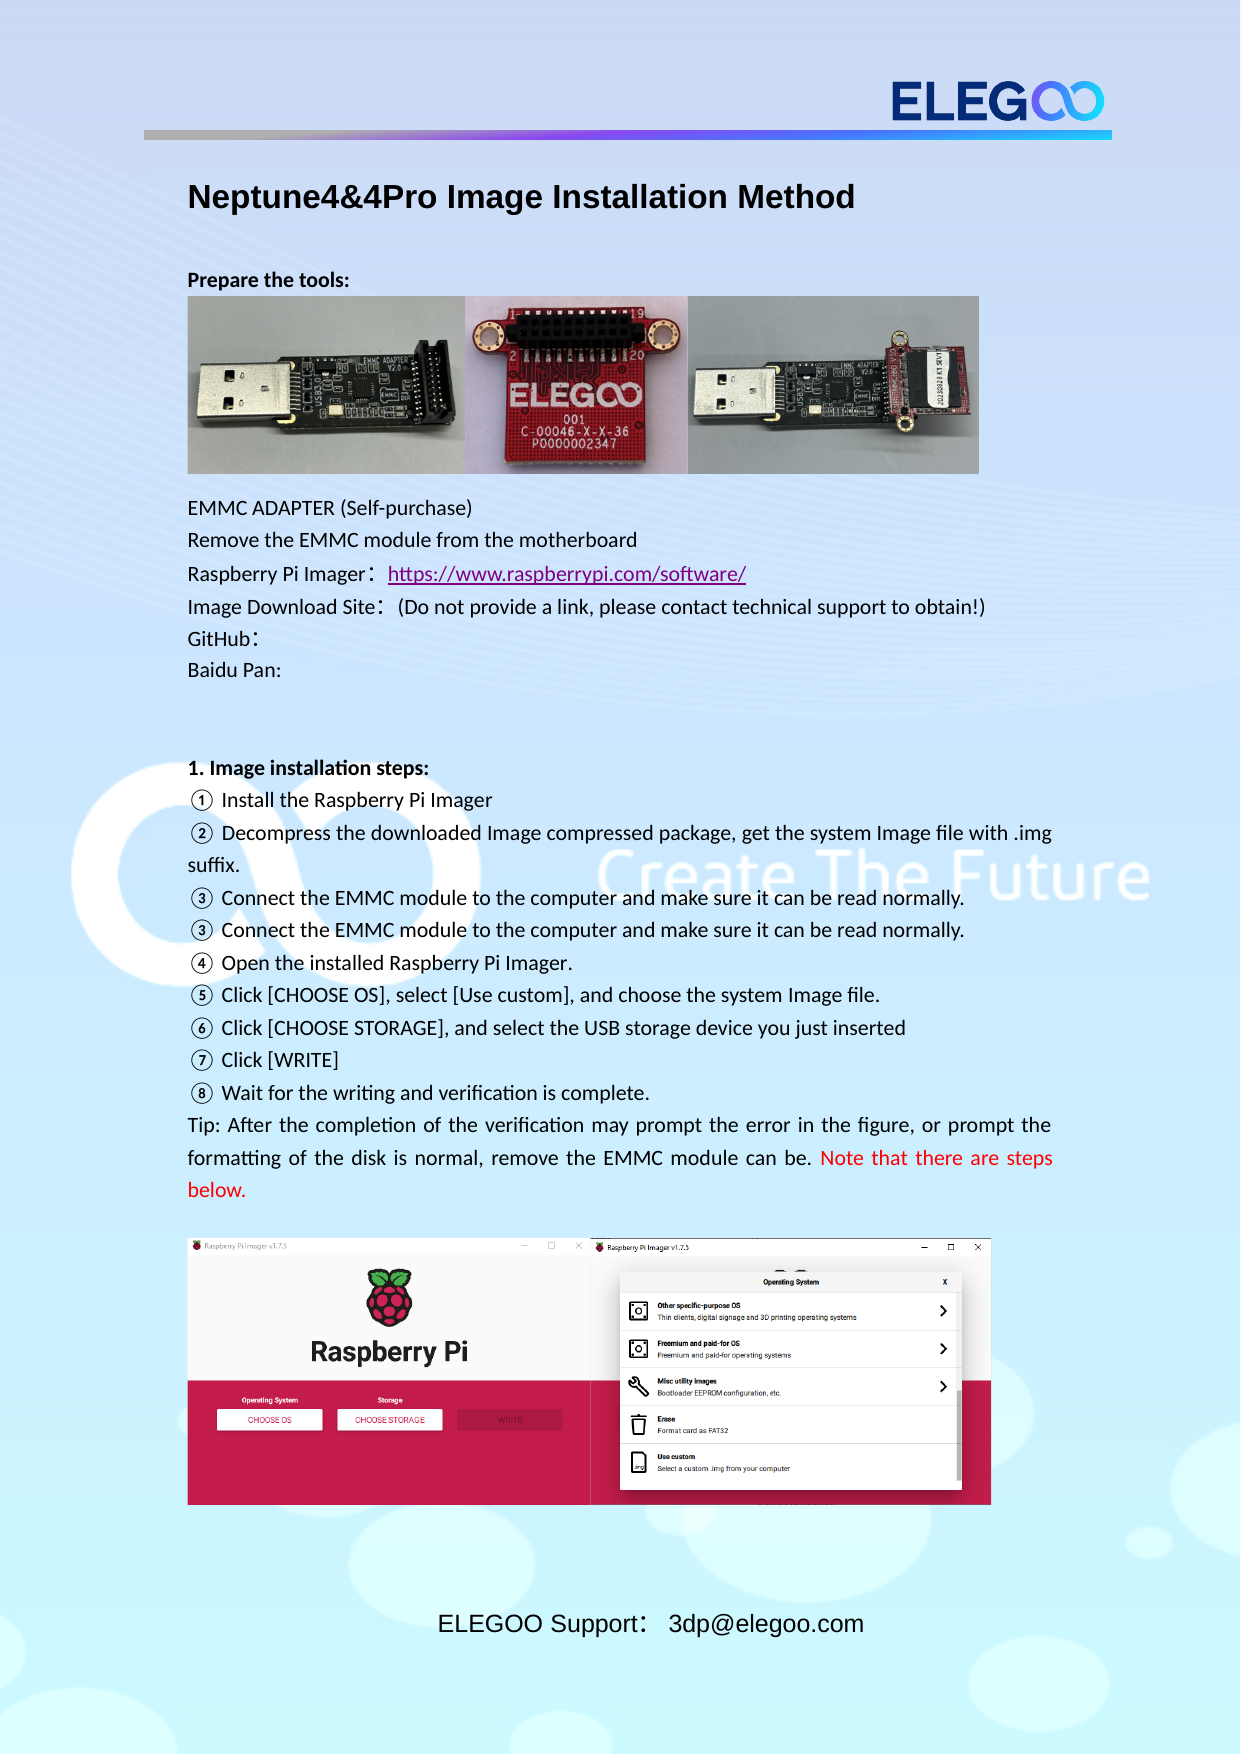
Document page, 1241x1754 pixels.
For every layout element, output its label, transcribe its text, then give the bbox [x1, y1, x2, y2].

list ⑤ Click [CHOOSE OS], select [Use custom], and choose the system Image file. [187, 978, 1053, 1011]
picture [144, 130, 1112, 147]
list ③ Connect the EMMC module to the computer and make sure it can be read normally. [187, 913, 1053, 946]
list Tip: After the completion of the verification may prompt the error in the figure, or prompt the formatting of the disk is normal, remove the EMMC module can be. Note that there are steps below. [187, 1108, 1053, 1206]
picture [187, 1238, 992, 1505]
subtitle Neptune4&4Pro Image Installation Method [187, 164, 1053, 229]
list EMMC ADAPTER (Self-purchase) Remove the EMMC module from the motherboard [187, 491, 1053, 556]
list Image Download Site：(Do not provide a link, please contact technical support to obtain!) [187, 588, 1053, 621]
picture [875, 67, 1122, 121]
list ① Install the Raspberry Pi Imager [187, 783, 1053, 816]
list ⑧ Wait for the writing and verification is complete. [187, 1076, 1053, 1108]
list ② Decompress the downloaded Image compressed package, get the system Image file with .img suffix. [187, 816, 1053, 881]
list Prepare the tools: [187, 263, 1053, 296]
list ⑦ Click [WRITE] [187, 1043, 1053, 1076]
list 1. Image installation steps: [187, 751, 1053, 783]
picture [187, 296, 979, 474]
list GitHub： [187, 621, 1053, 653]
list ③ Connect the EMMC module to the computer and make sure it can be read normally. [187, 881, 1053, 913]
list Raspberry Pi Imager：https://www.raspberrypi.com/software/ [187, 556, 1053, 588]
list ④ Open the installed Raspberry Pi Imager. [187, 946, 1053, 978]
list ⑥ Click [CHOOSE STORAGE], and select the USB storage device you just inserted [187, 1011, 1053, 1043]
list Baidu Pan: [187, 653, 1053, 751]
